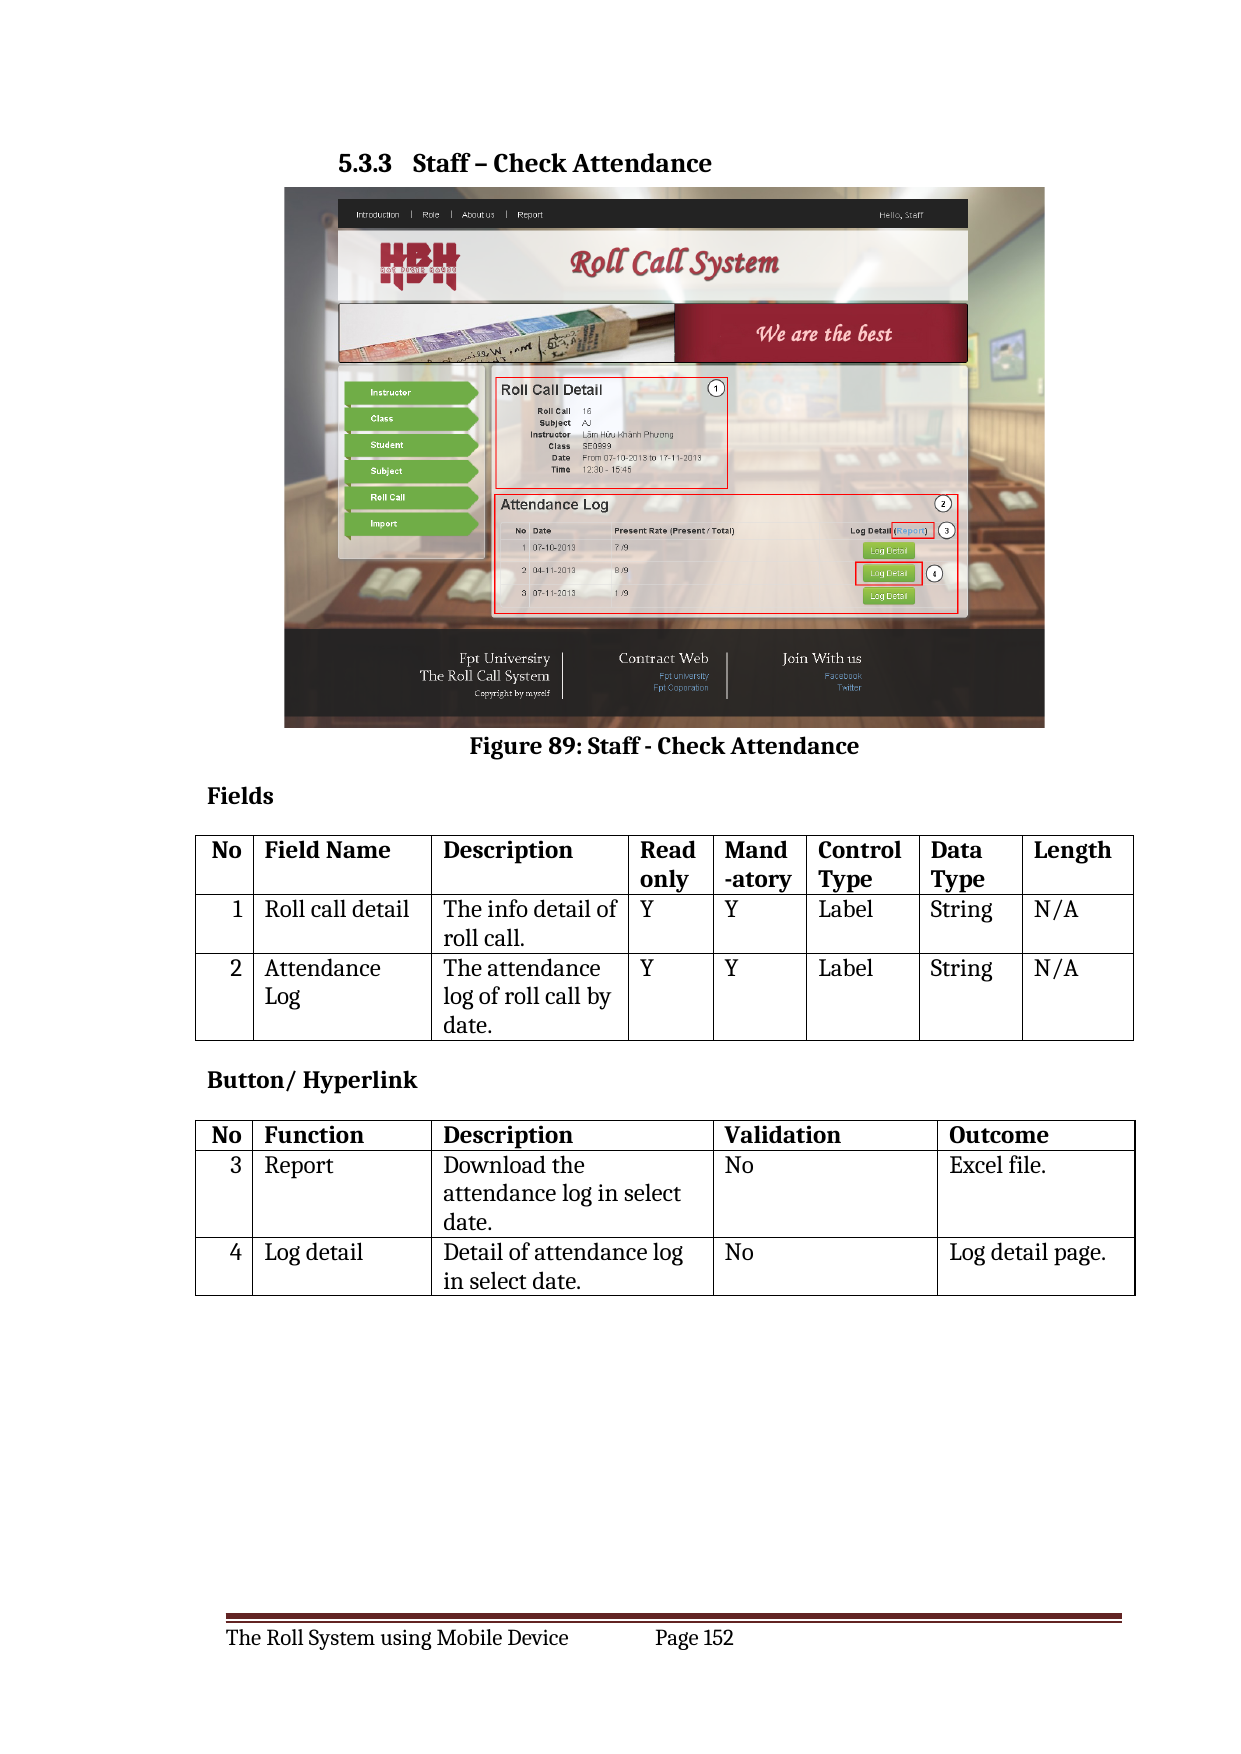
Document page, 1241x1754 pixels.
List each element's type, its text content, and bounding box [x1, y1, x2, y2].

text Button/ Hyperlink [207, 1066, 1122, 1094]
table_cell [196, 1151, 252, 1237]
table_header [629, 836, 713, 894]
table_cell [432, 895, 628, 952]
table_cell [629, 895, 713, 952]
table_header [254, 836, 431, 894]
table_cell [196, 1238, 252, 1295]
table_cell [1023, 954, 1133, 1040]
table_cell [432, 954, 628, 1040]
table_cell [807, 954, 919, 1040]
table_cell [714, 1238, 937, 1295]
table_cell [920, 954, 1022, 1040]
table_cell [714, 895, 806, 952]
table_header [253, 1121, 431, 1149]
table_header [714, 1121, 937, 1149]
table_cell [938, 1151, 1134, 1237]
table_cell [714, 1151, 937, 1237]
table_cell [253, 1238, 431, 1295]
text Figure 89: Staff - Check Attendance [207, 732, 1122, 761]
text Fields [207, 782, 1122, 810]
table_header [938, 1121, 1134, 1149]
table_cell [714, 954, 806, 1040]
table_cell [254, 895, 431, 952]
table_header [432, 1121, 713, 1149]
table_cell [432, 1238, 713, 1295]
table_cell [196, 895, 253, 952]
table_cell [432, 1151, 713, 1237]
subtitle Staff – Check Attendance [338, 148, 1122, 179]
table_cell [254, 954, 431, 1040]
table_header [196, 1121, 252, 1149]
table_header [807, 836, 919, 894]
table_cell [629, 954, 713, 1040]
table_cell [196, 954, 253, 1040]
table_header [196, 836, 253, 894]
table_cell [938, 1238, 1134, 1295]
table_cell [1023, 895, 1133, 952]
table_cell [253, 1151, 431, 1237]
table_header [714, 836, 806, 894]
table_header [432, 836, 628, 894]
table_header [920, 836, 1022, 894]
picture [284, 187, 1045, 728]
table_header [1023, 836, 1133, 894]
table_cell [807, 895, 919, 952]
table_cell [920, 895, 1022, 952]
